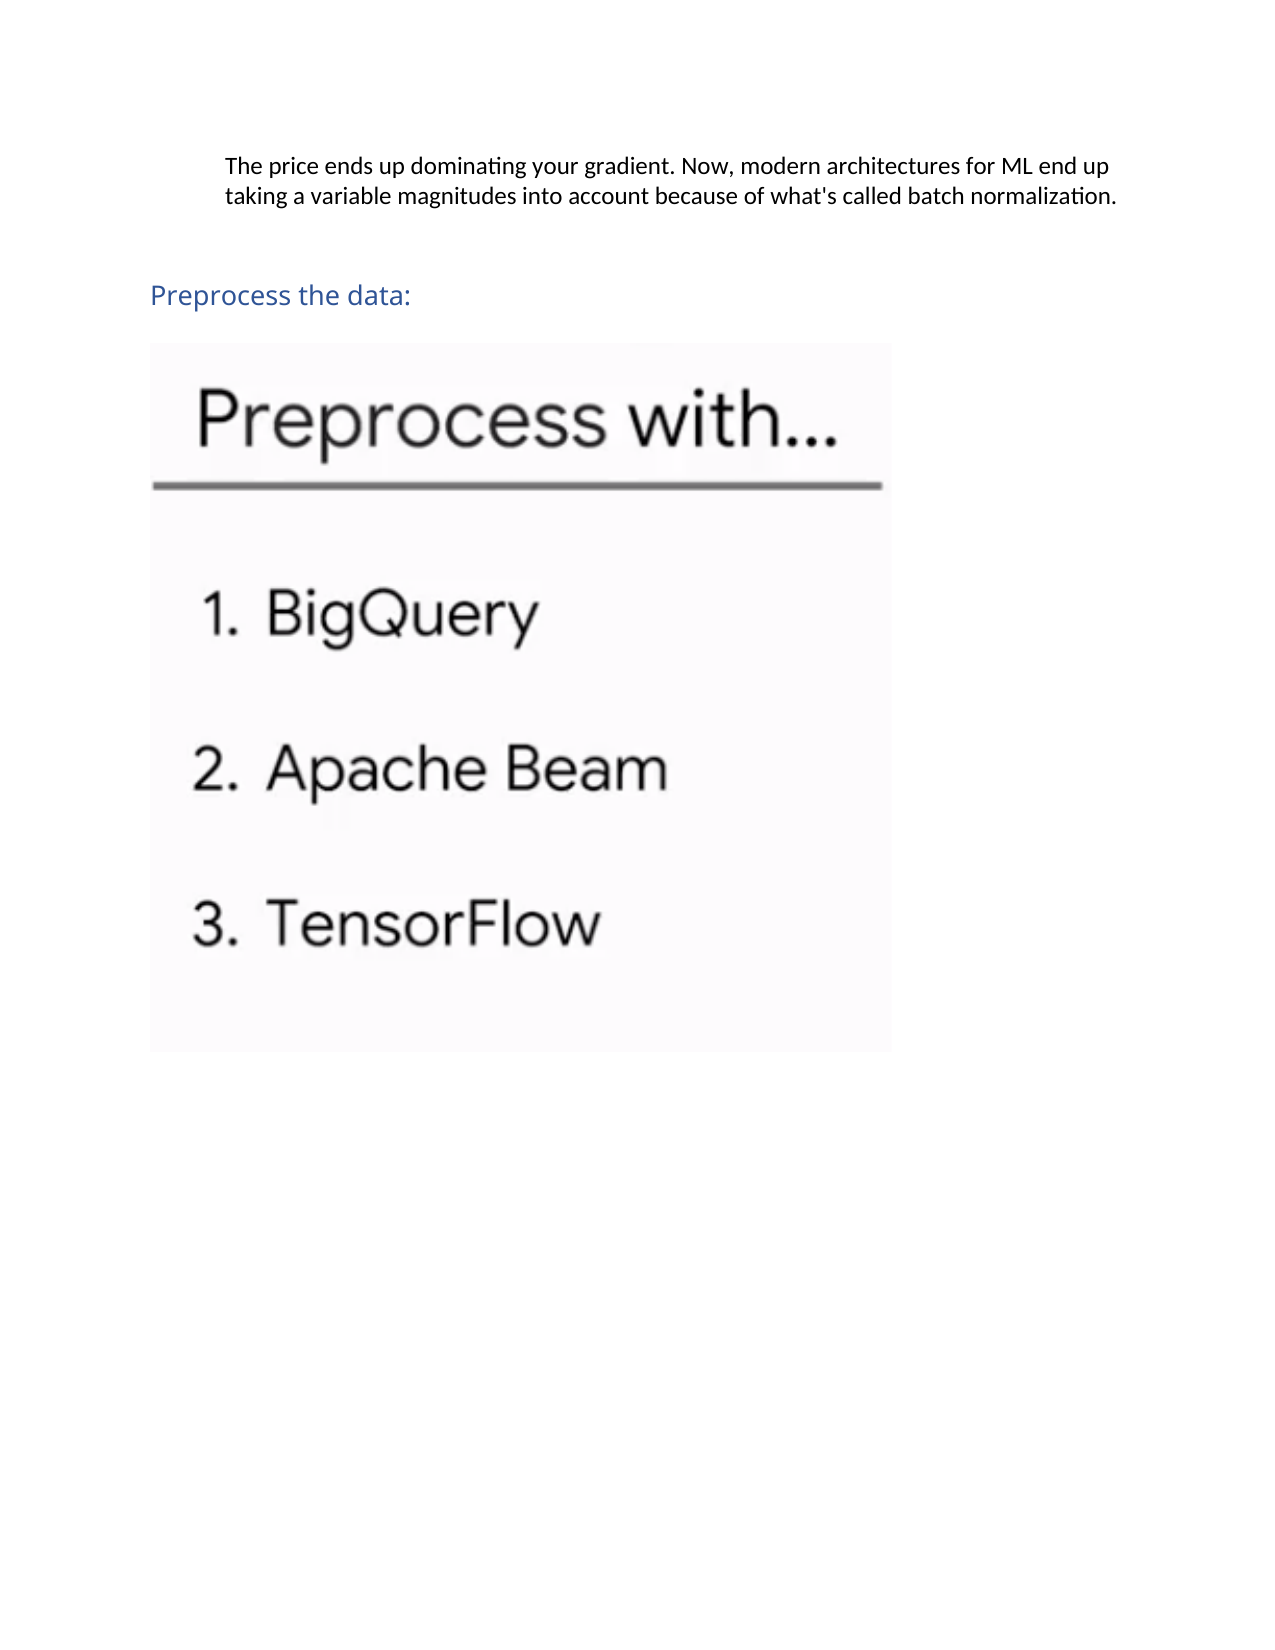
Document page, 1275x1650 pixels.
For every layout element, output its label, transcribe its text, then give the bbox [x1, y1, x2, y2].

subtitle Preprocess the data: [150, 276, 1125, 313]
picture [150, 343, 892, 1052]
list The price ends up dominating your gradient. Now, modern architectures for ML end up taking a variable magnitudes into account because of what's called batch normalization. [225, 150, 1125, 211]
